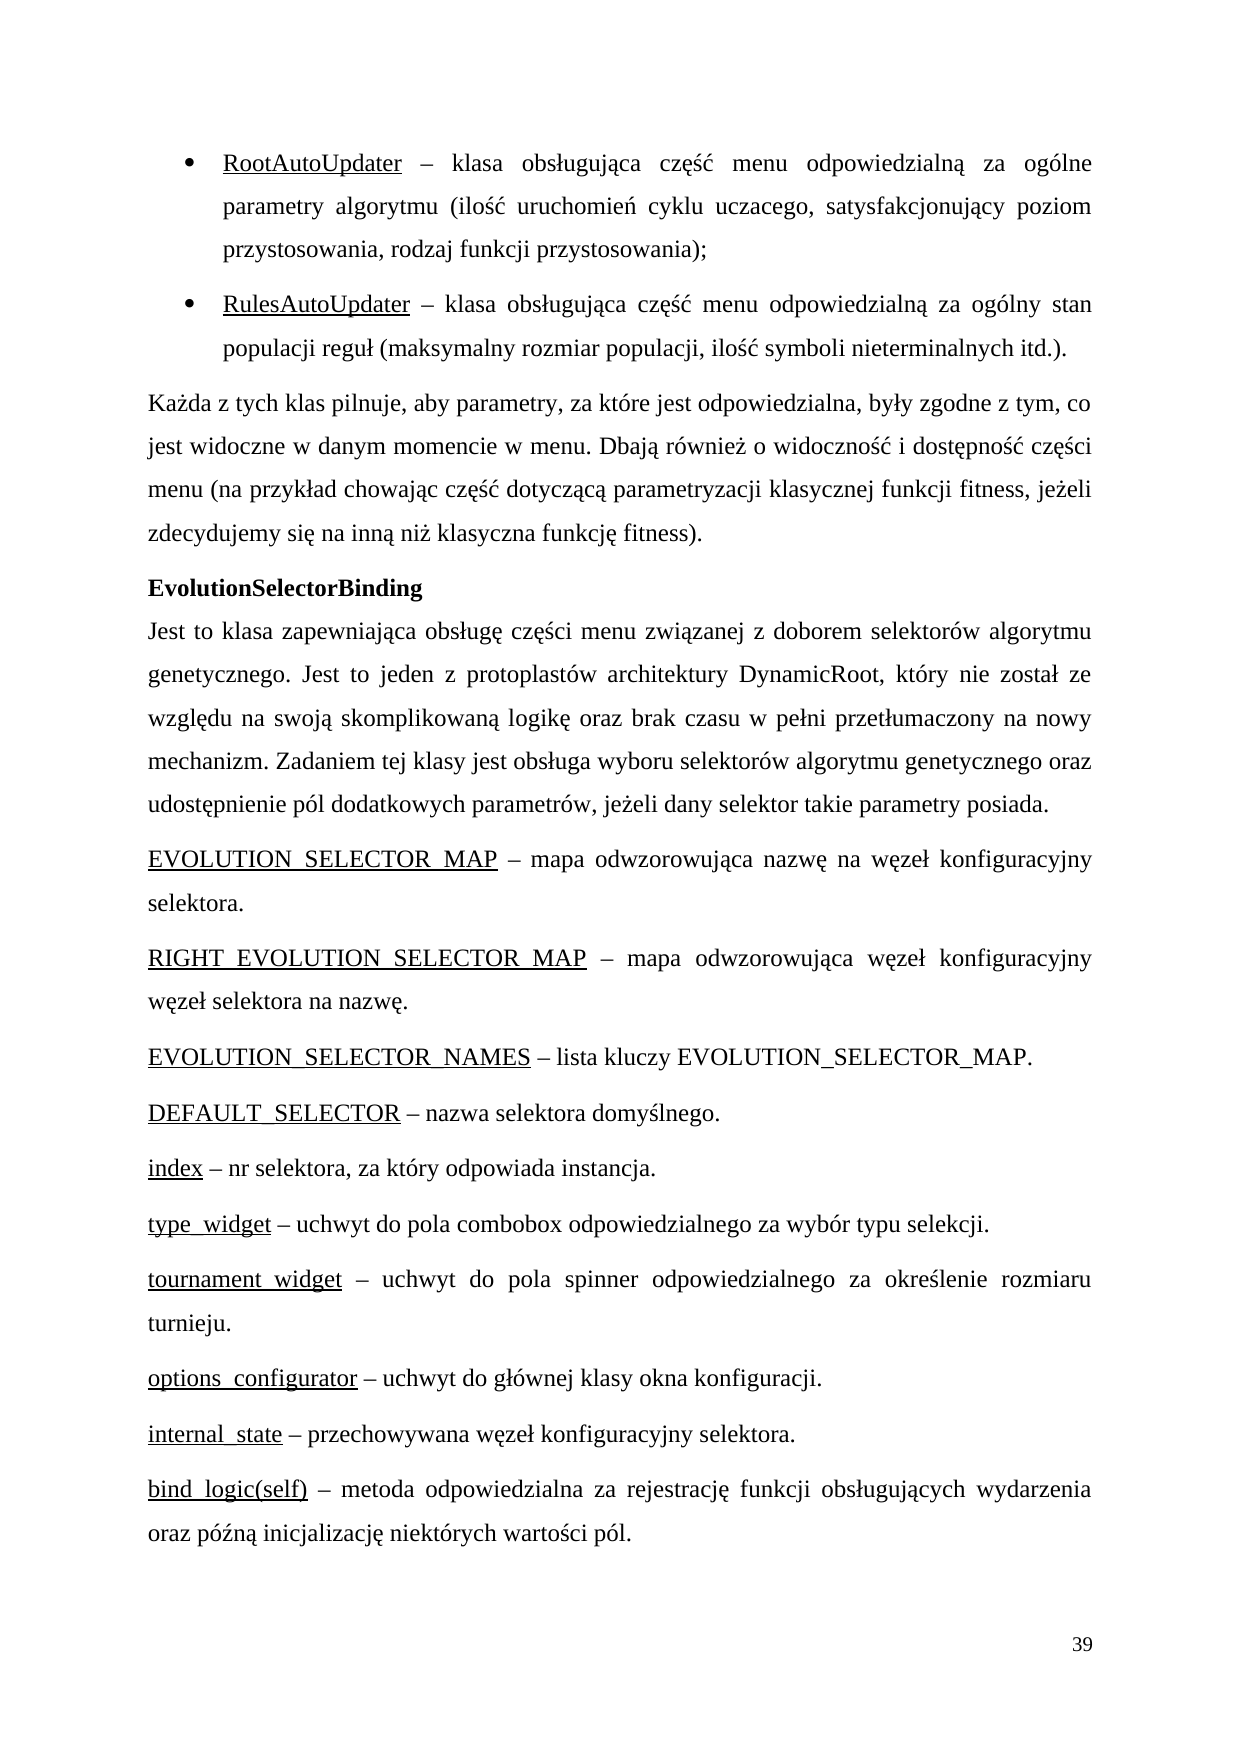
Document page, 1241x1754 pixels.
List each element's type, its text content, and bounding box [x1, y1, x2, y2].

text RIGHT_EVOLUTION_SELECTOR_MAP – mapa odwzorowująca węzeł konfiguracyjny węzeł selektora na nazwę. [148, 943, 1093, 1015]
text Każda z tych klas pilnuje, aby parametry, za które jest odpowiedzialna, były zgodne z tym, co jest widoczne w danym momencie w menu. Dbają również o widoczność i dostępność części menu (na przykład chowając część dotyczącą parametryzacji klasycznej funkcji fitness, jeżeli zdecydujemy się na inną niż klasyczna funkcję fitness). [148, 388, 1093, 546]
text EVOLUTION_SELECTOR_NAMES – lista kluczy EVOLUTION_SELECTOR_MAP. [148, 1042, 1093, 1071]
list RulesAutoUpdater – klasa obsługująca część menu odpowiedzialną za ogólny stan populacji reguł (maksymalny rozmiar populacji, ilość symboli nieterminalnych itd.). [185, 289, 1093, 361]
list RootAutoUpdater – klasa obsługująca część menu odpowiedzialną za ogólne parametry algorytmu (ilość uruchomień cyklu uczacego, satysfakcjonujący poziom przystosowania, rodzaj funkcji przystosowania); [185, 148, 1093, 263]
text EvolutionSelectorBinding [148, 573, 1093, 602]
text bind_logic(self) – metoda odpowiedzialna za rejestrację funkcji obsługujących wydarzenia oraz późną inicjalizację niektórych wartości pól. [148, 1474, 1093, 1546]
text tournament_widget – uchwyt do pola spinner odpowiedzialnego za określenie rozmiaru turnieju. [148, 1264, 1093, 1336]
text index – nr selektora, za który odpowiada instancja. [148, 1153, 1093, 1182]
text internal_state – przechowywana węzeł konfiguracyjny selektora. [148, 1419, 1093, 1448]
text options_configurator – uchwyt do głównej klasy okna konfiguracji. [148, 1363, 1093, 1392]
text EVOLUTION_SELECTOR_MAP – mapa odwzorowująca nazwę na węzeł konfiguracyjny selektora. [148, 844, 1093, 916]
text Jest to klasa zapewniająca obsługę części menu związanej z doborem selektorów algorytmu genetycznego. Jest to jeden z protoplastów architektury DynamicRoot, który nie został ze względu na swoją skomplikowaną logikę oraz brak czasu w pełni przetłumaczony na nowy mechanizm. Zadaniem tej klasy jest obsługa wyboru selektorów algorytmu genetycznego oraz udostępnienie pól dodatkowych parametrów, jeżeli dany selektor takie parametry posiada. [148, 616, 1093, 818]
text DEFAULT_SELECTOR – nazwa selektora domyślnego. [148, 1098, 1093, 1126]
text type_widget – uchwyt do pola combobox odpowiedzialnego za wybór typu selekcji. [148, 1209, 1093, 1238]
